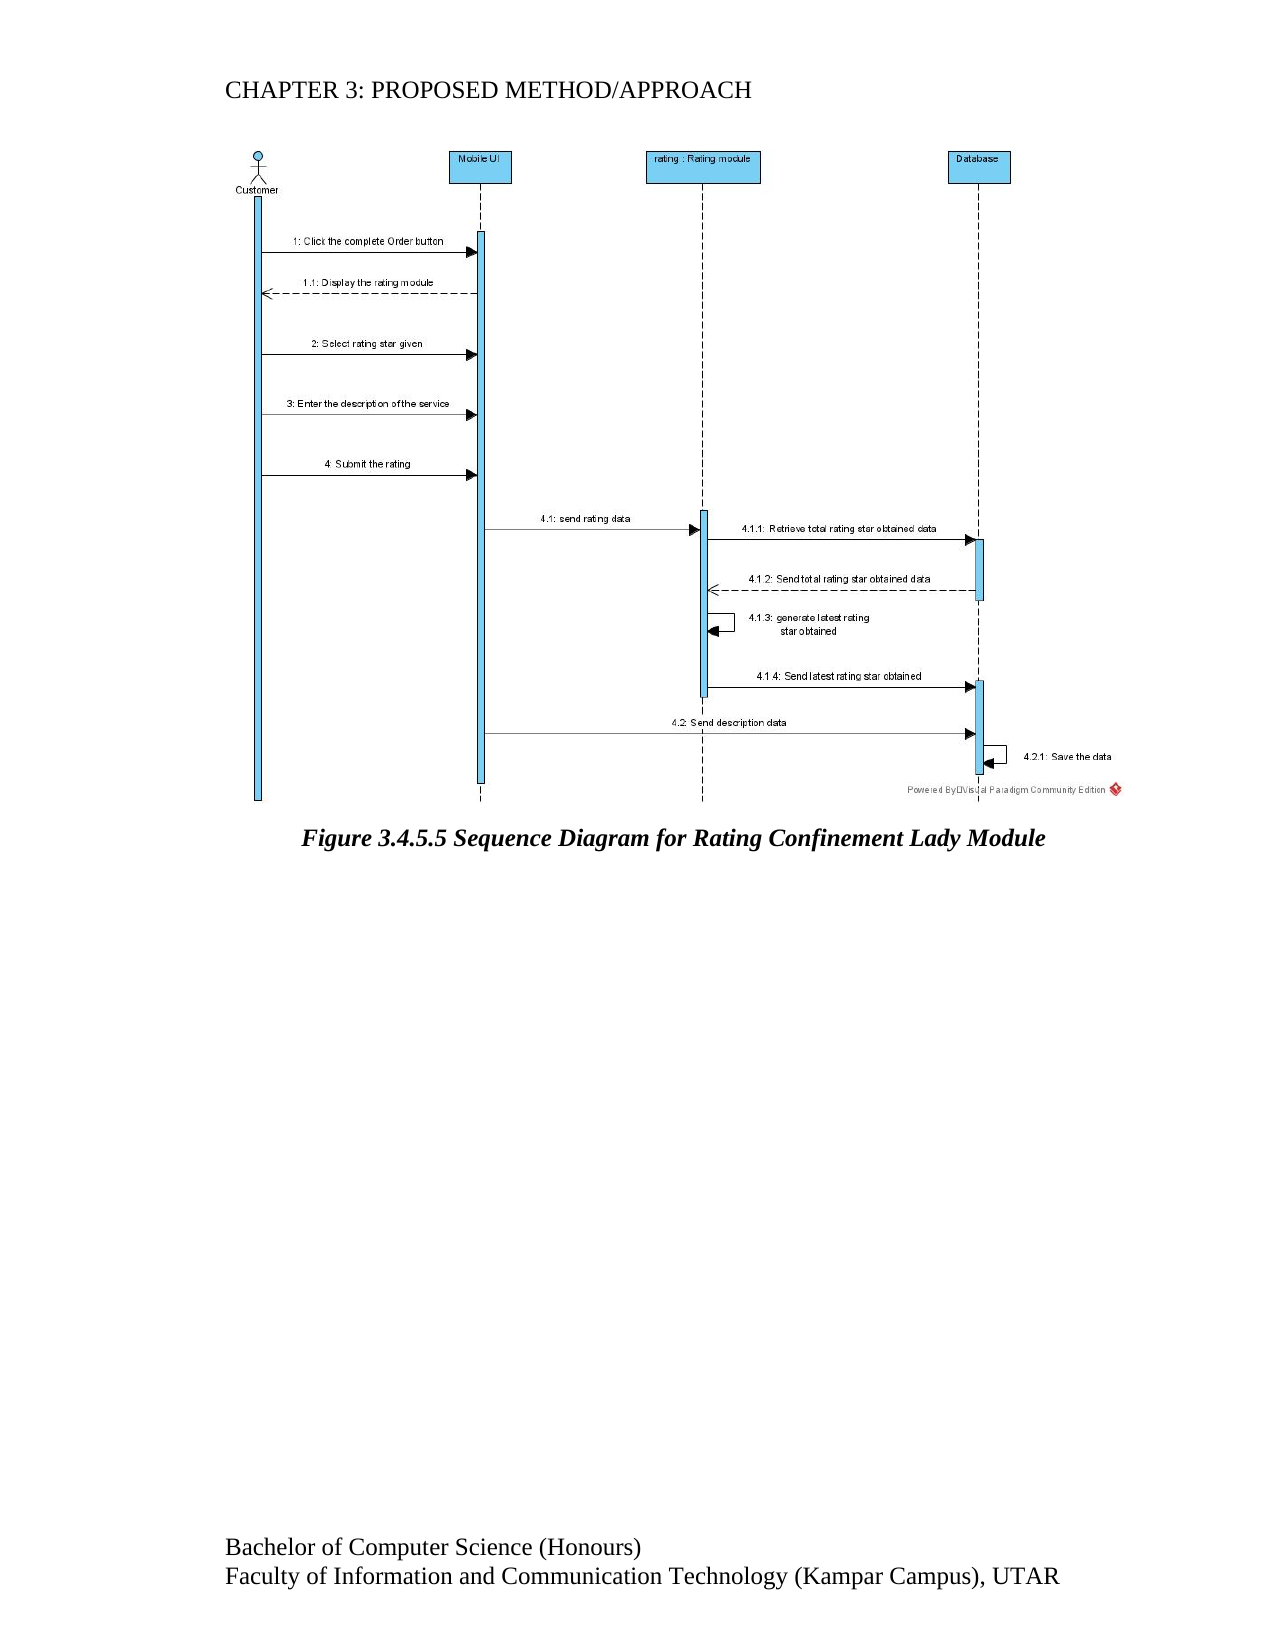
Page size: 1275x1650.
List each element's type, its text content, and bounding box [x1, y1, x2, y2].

picture [225, 150, 1125, 804]
text Figure 3.4.5.5 Sequence Diagram for Rating Confinement Lady Module [225, 823, 1125, 851]
